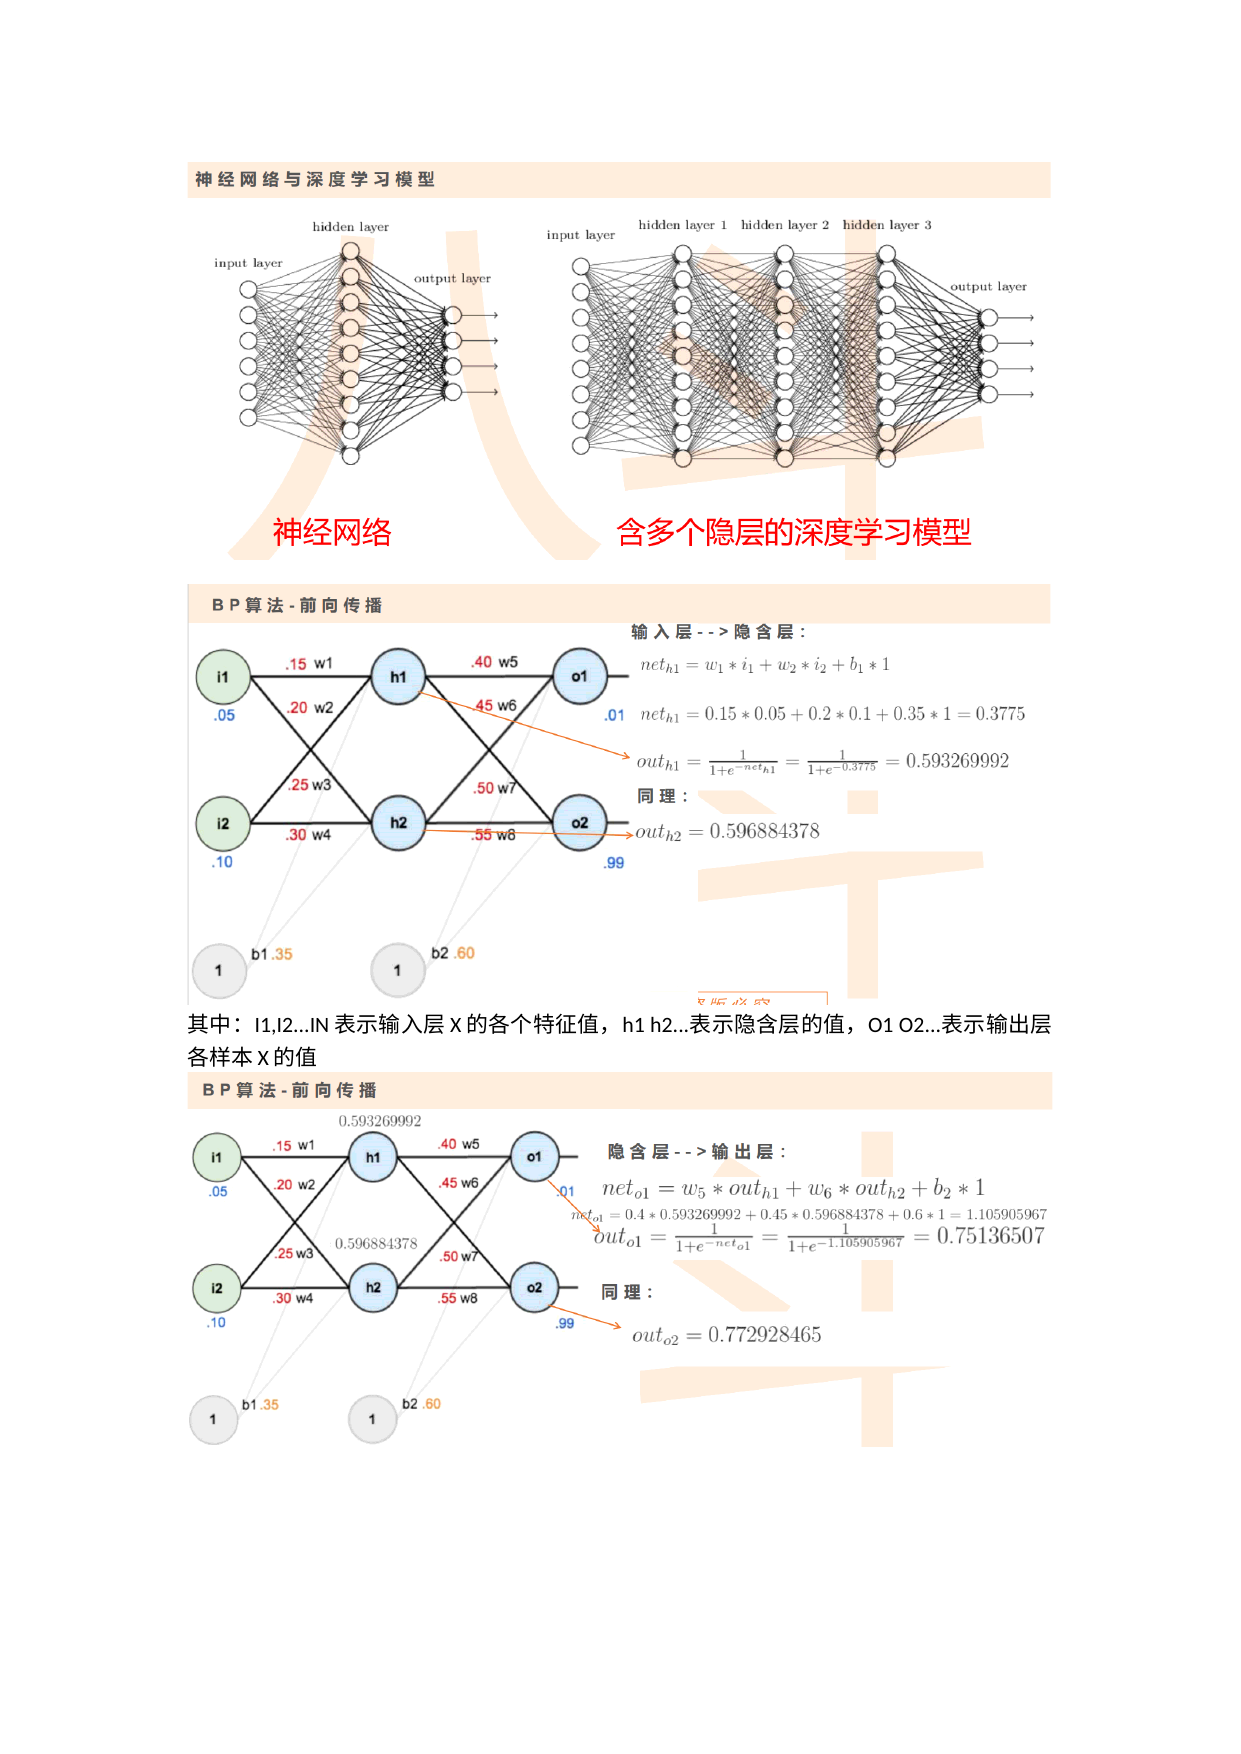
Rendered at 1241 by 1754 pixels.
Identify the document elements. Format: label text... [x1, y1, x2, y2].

picture [187, 584, 1051, 1005]
picture [187, 162, 1051, 560]
picture [187, 1072, 1053, 1447]
